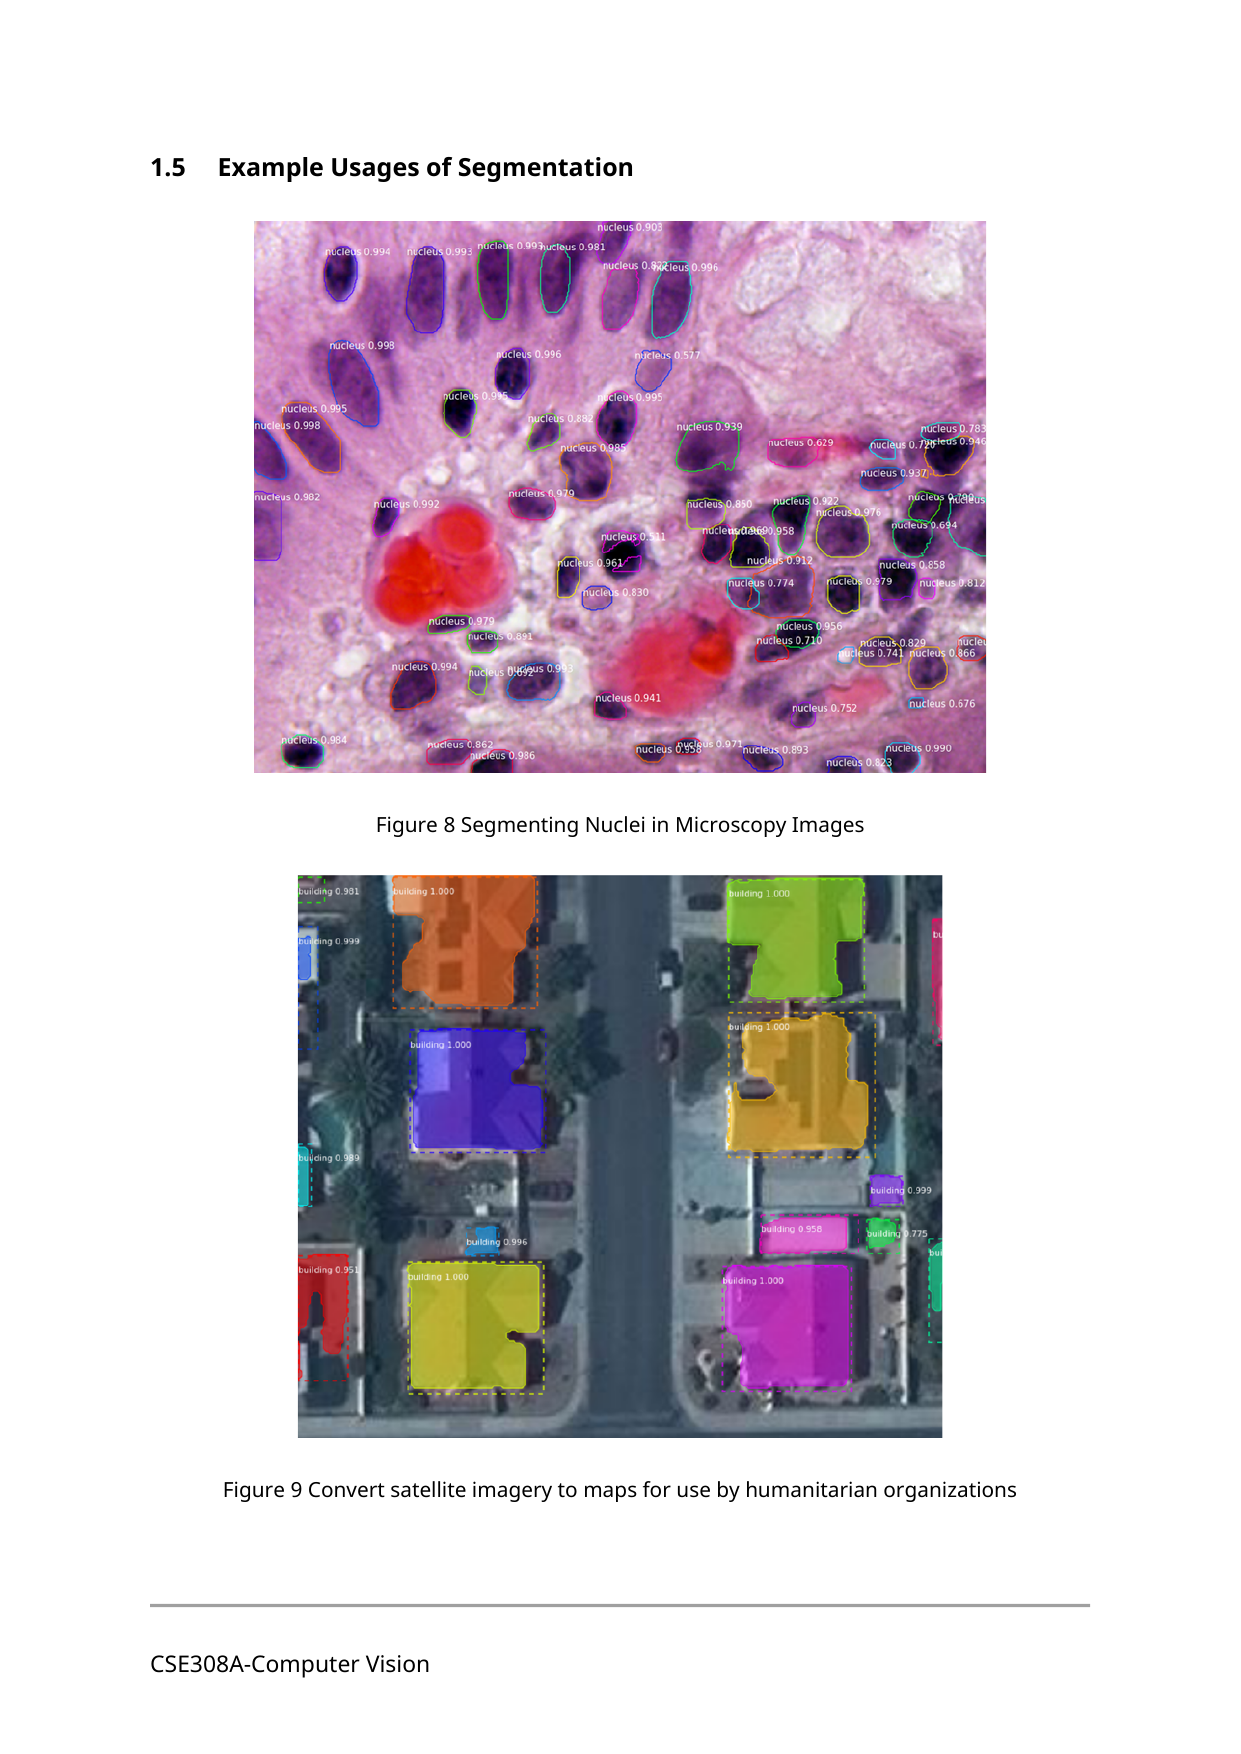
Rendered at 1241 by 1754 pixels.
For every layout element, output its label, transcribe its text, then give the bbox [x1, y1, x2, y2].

subtitle Example Usages of Segmentation [150, 150, 1090, 184]
picture [254, 221, 987, 773]
picture [297, 875, 943, 1438]
text Figure 9 Convert satellite imagery to maps for use by humanitarian organizations [150, 1475, 1090, 1504]
text Figure 8 Segmenting Nuclei in Microscopy Images [150, 810, 1090, 838]
